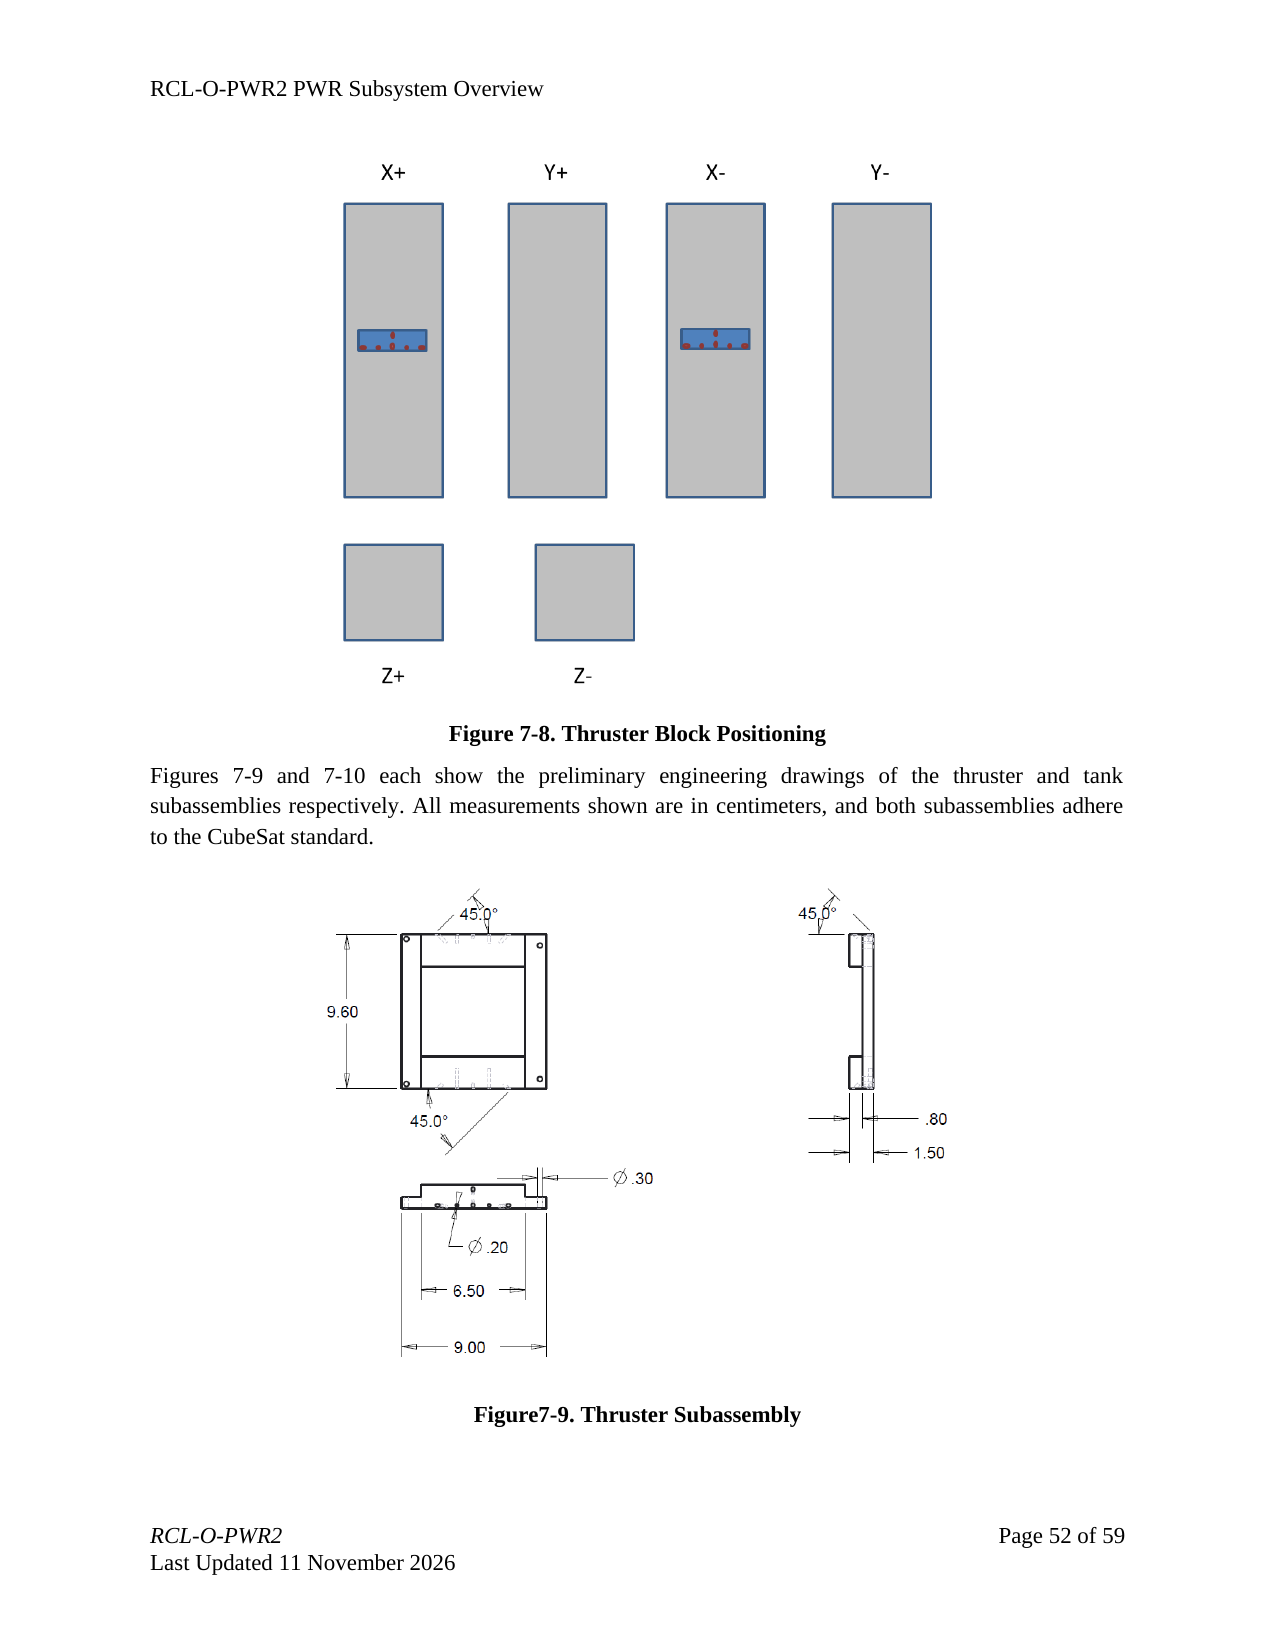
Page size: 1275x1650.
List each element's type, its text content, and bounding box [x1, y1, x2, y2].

picture [343, 150, 932, 704]
text Figure7-9. Thruster Subassembly [150, 1401, 1125, 1427]
text Figures 7-9 and 7-10 each show the preliminary engineering drawings of the thruster and tank subassemblies respectively. All measurements shown are in centimeters, and both subassemblies adhere to the CubeSat standard. [150, 762, 1125, 849]
picture [254, 865, 1021, 1385]
text Figure 7-8. Thruster Block Positioning [150, 719, 1125, 746]
